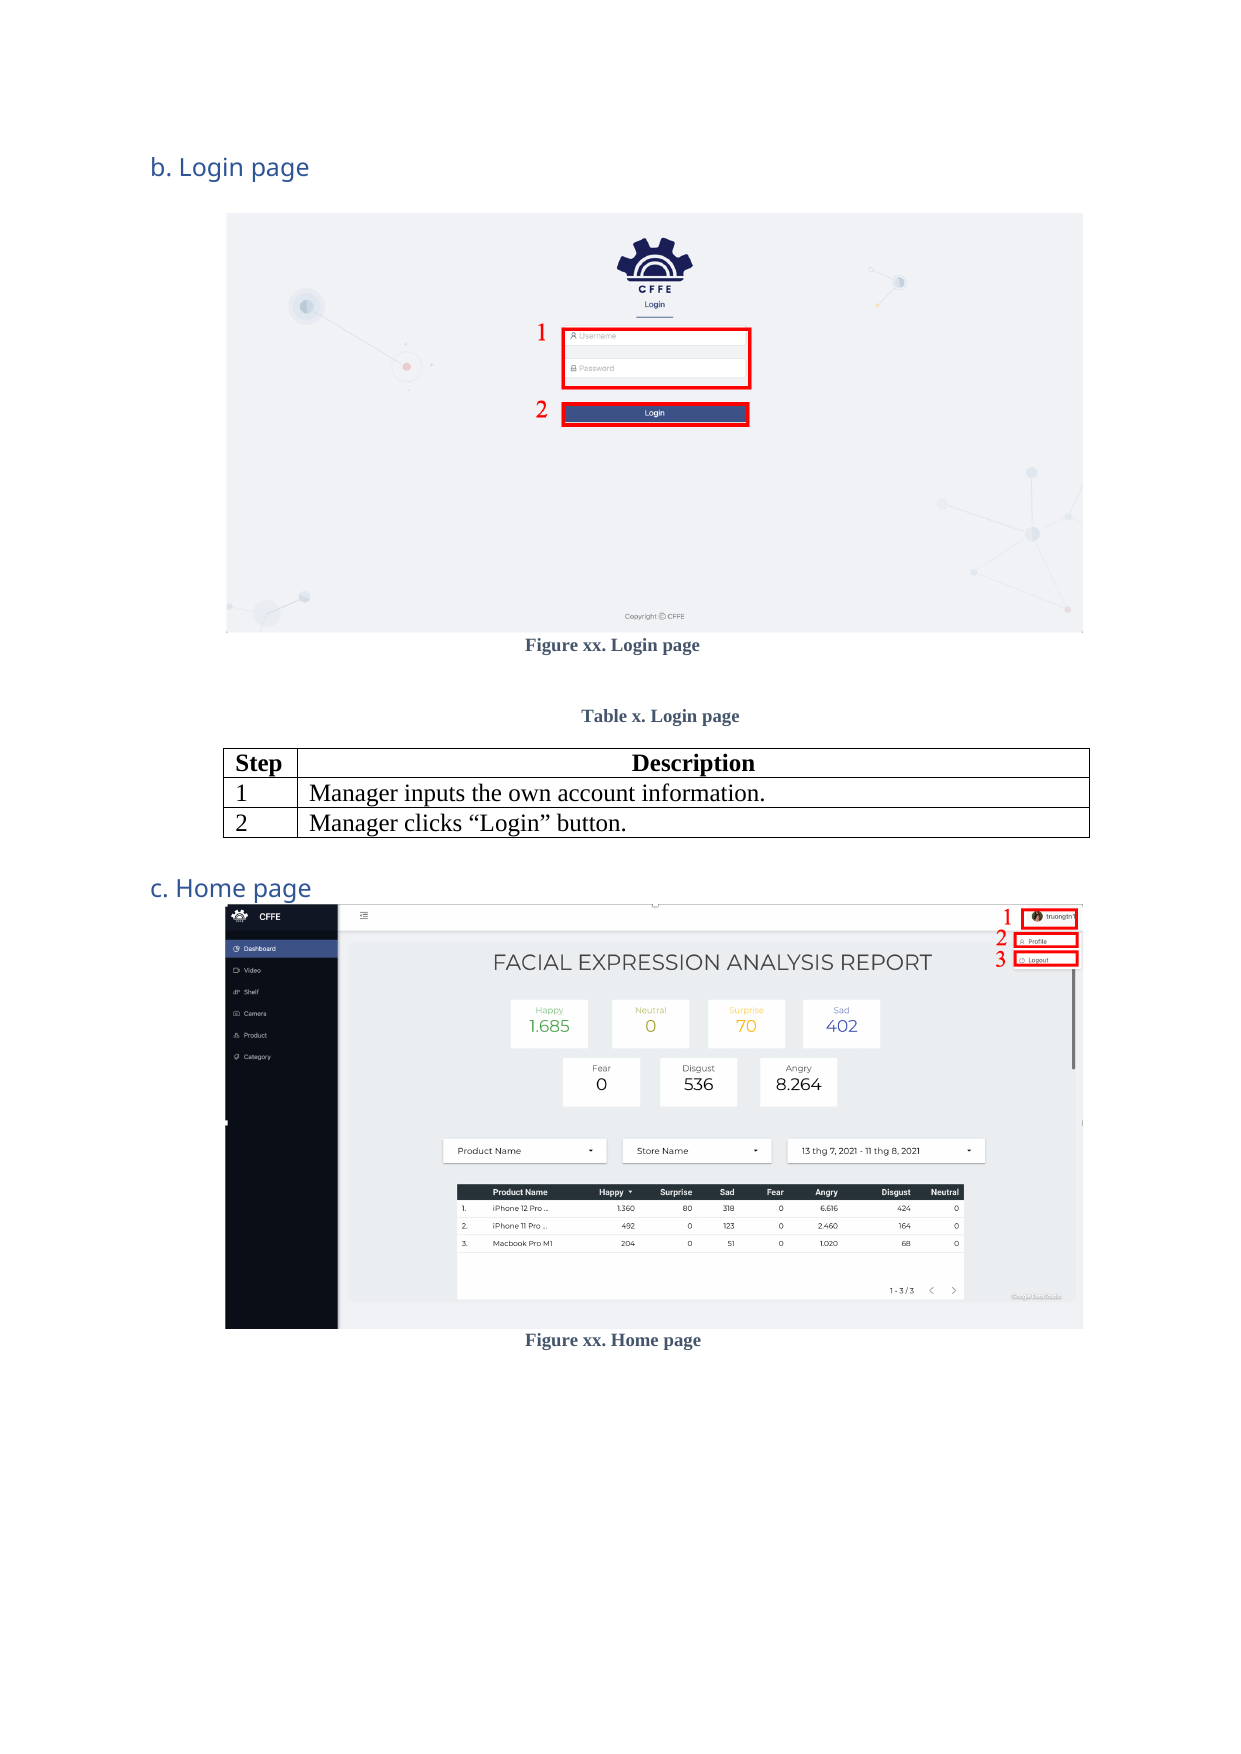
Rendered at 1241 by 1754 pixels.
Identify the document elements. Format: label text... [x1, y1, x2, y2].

picture [225, 904, 1084, 1329]
text Table x. Login page [150, 705, 1096, 727]
subtitle c. Home page [150, 871, 1096, 905]
text Figure xx. Login page [450, 634, 1096, 655]
picture [225, 212, 1084, 634]
subtitle b. Login page [150, 150, 1096, 184]
table_header Description [298, 749, 1089, 777]
text Figure xx. Home page [450, 1329, 1096, 1350]
table_cell 1 [224, 778, 297, 807]
table_header Step [224, 749, 297, 777]
table_cell 2 [224, 808, 297, 837]
table_cell Manager inputs the own account information. [298, 778, 1089, 807]
table_cell Manager clicks “Login” button. [298, 808, 1089, 837]
